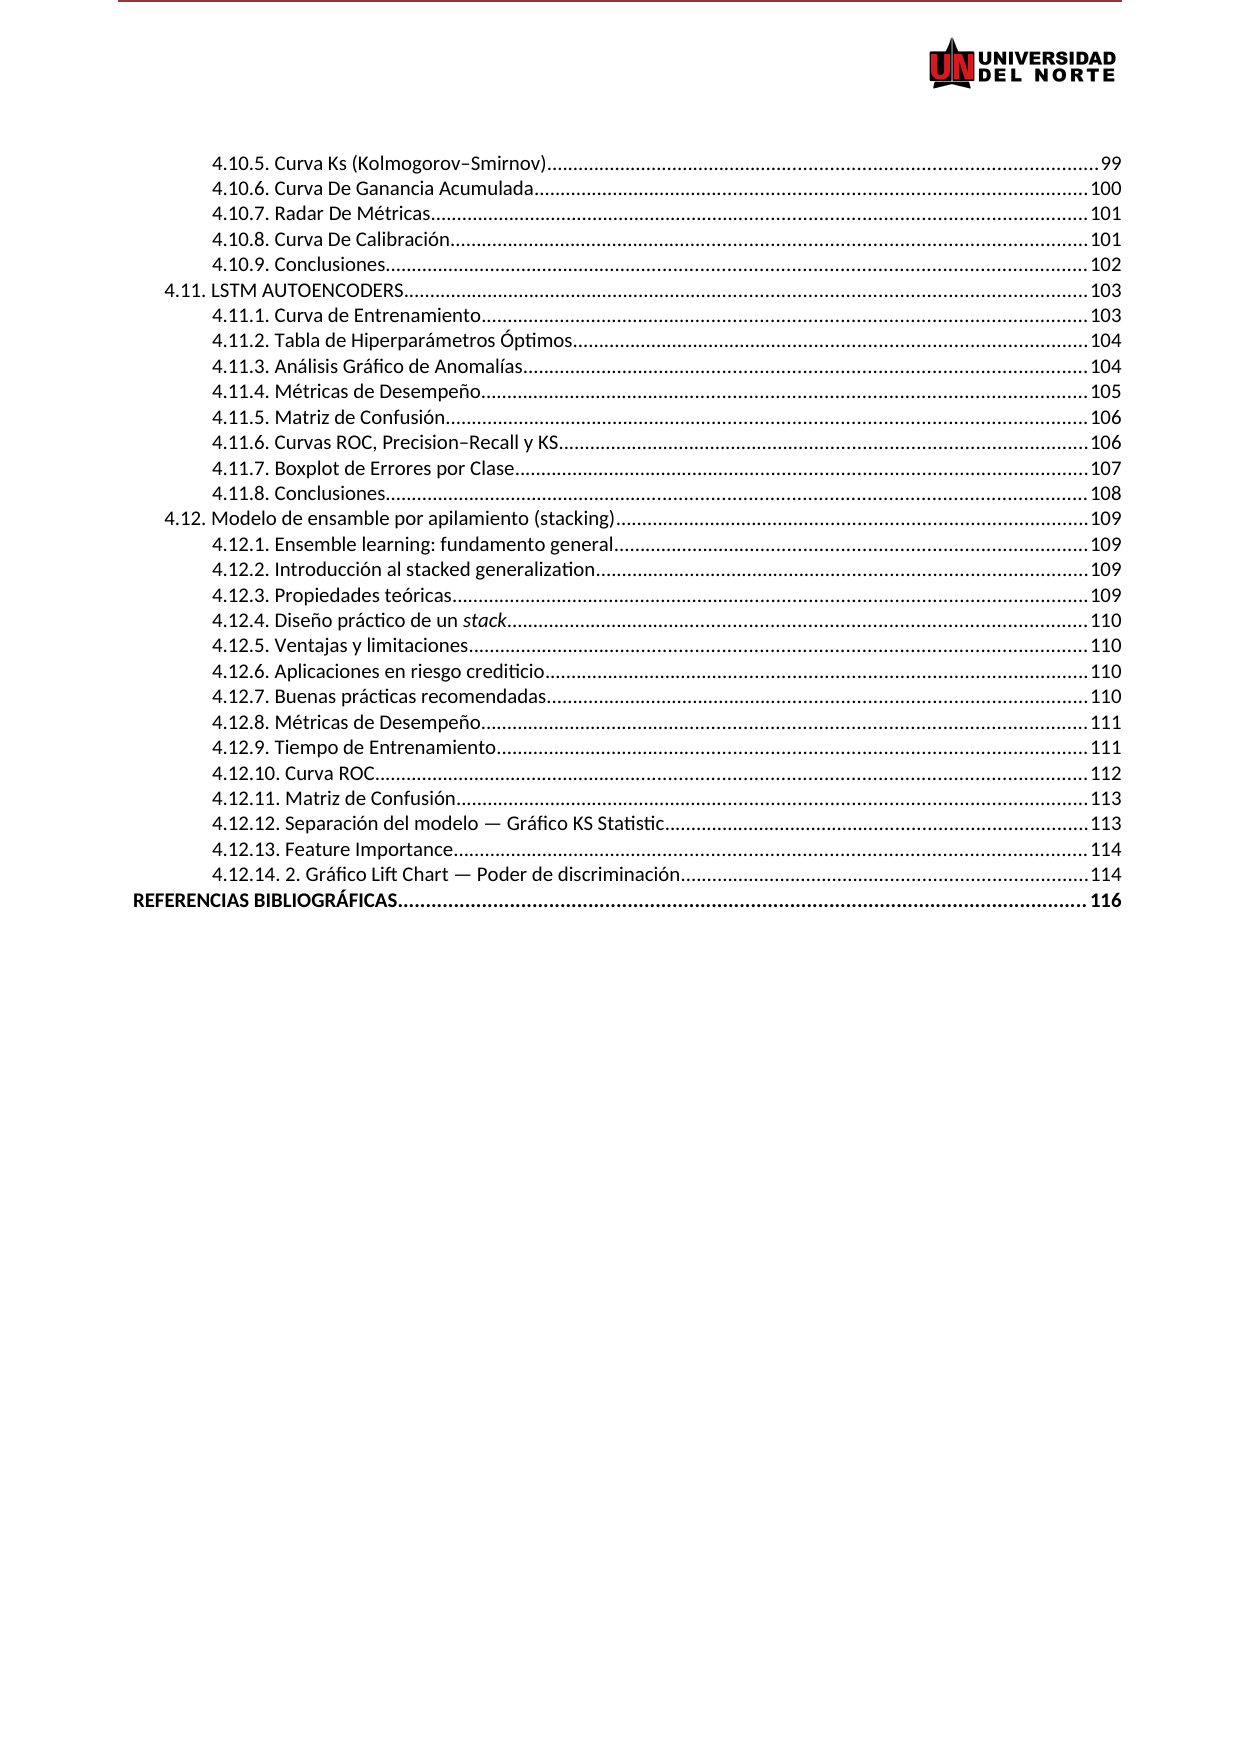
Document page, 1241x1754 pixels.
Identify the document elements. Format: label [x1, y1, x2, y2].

picture [922, 30, 1123, 96]
